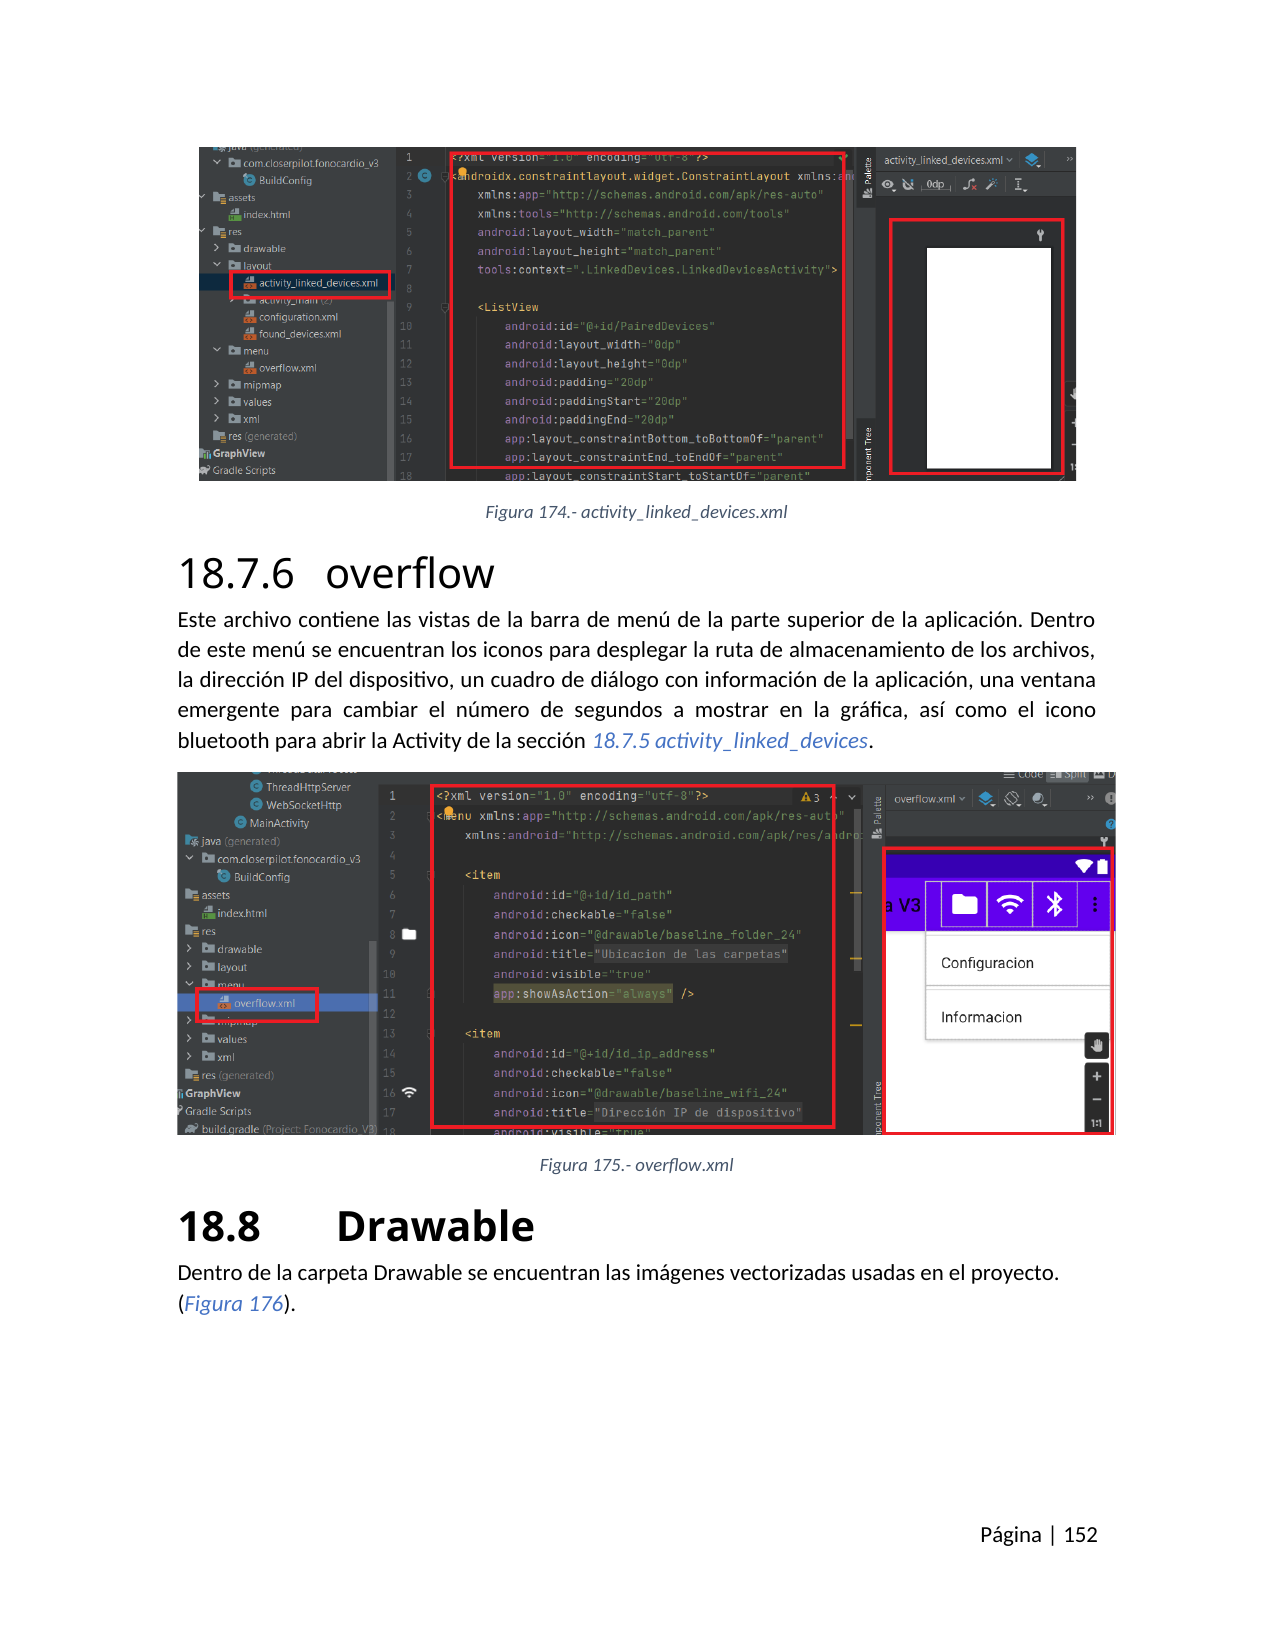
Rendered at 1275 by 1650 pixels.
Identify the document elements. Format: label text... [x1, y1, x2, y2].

subtitle Drawable [177, 1197, 1098, 1254]
subtitle overflow [177, 544, 1098, 600]
text Este archivo contiene las vistas de la barra de menú de la parte superior de la aplicación. Dentro de este menú se encuentran los iconos para desplegar la ruta de almacenamiento de los archivos, la dirección IP del dispositivo, un cuadro de diálogo con información de la aplicación, una ventana emergente para cambiar el número de segundos a mostrar en la gráfica, así como el icono bluetooth para abrir la Activity de la sección 18.7.5 activity_linked_devices. [177, 605, 1098, 754]
picture [177, 772, 1116, 1135]
picture [199, 147, 1077, 481]
text Dentro de la carpeta Drawable se encuentran las imágenes vectorizadas usadas en el proyecto. (Figura 176). [177, 1258, 1098, 1317]
